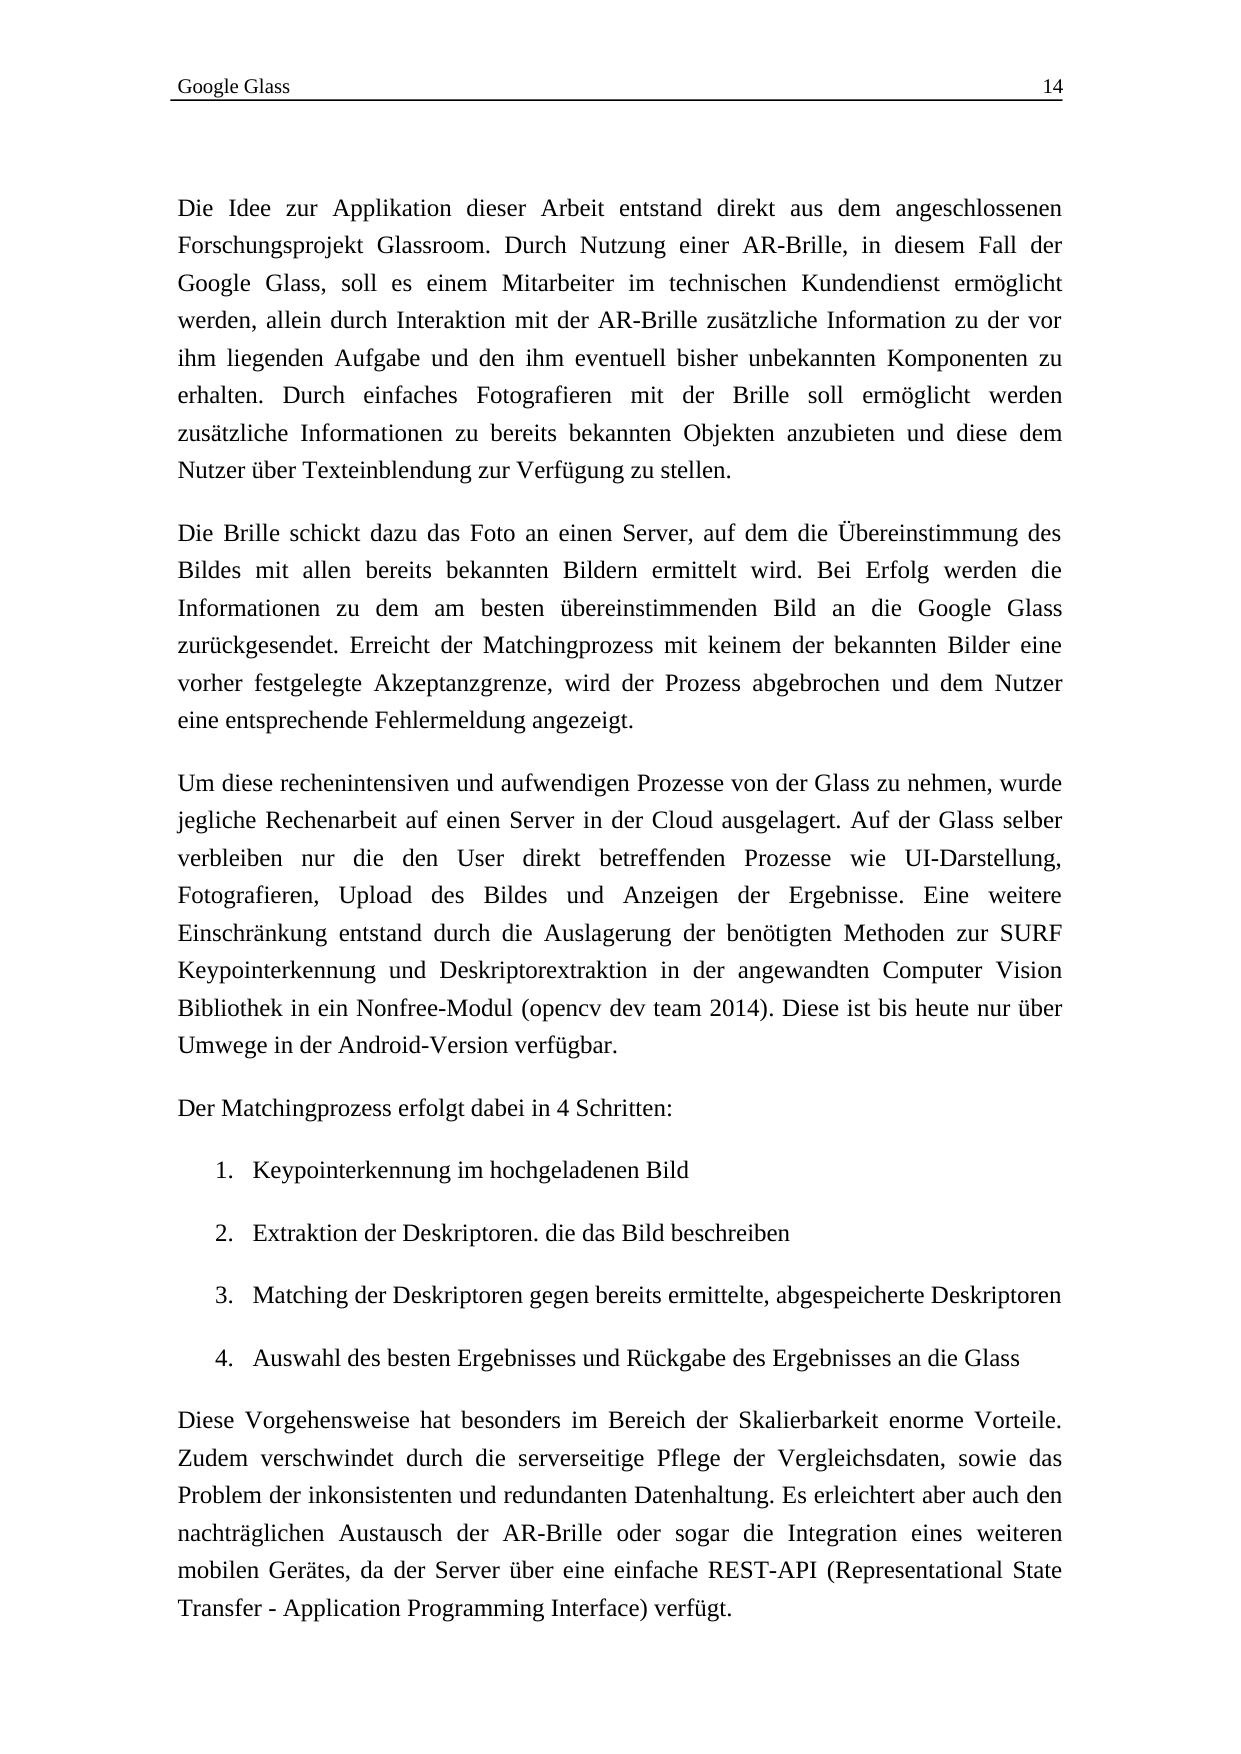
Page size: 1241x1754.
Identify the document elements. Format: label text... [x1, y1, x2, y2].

list Extraktion der Deskriptoren. die das Bild beschreiben [215, 1209, 1063, 1247]
text Die Idee zur Applikation dieser Arbeit entstand direkt aus dem angeschlossenen Forschungsprojekt Glassroom. Durch Nutzung einer AR-Brille, in diesem Fall der Google Glass, soll es einem Mitarbeiter im technischen Kundendienst ermöglicht werden, allein durch Interaktion mit der AR-Brille zusätzliche Information zu der vor ihm liegenden Aufgabe und den ihm eventuell bisher unbekannten Komponenten zu erhalten. Durch einfaches Fotografieren mit der Brille soll ermöglicht werden zusätzliche Informationen zu bereits bekannten Objekten anzubieten und diese dem Nutzer über Texteinblendung zur Verfügung zu stellen. [177, 184, 1063, 484]
list Keypointerkennung im hochgeladenen Bild [215, 1147, 1063, 1184]
text Der Matchingprozess erfolgt dabei in 4 Schritten: [177, 1084, 1063, 1122]
text Die Brille schickt dazu das Foto an einen Server, auf dem die Übereinstimmung des Bildes mit allen bereits bekannten Bildern ermittelt wird. Bei Erfolg werden die Informationen zu dem am besten übereinstimmenden Bild an die Google Glass zurückgesendet. Erreicht der Matchingprozess mit keinem der bekannten Bilder eine vorher festgelegte Akzeptanzgrenze, wird der Prozess abgebrochen und dem Nutzer eine entsprechende Fehlermeldung angezeigt. [177, 509, 1063, 734]
list Auswahl des besten Ergebnisses und Rückgabe des Ergebnisses an die Glass [215, 1334, 1063, 1372]
text Diese Vorgehensweise hat besonders im Bereich der Skalierbarkeit enorme Vorteile. Zudem verschwindet durch die serverseitige Pflege der Vergleichsdaten, sowie das Problem der inkonsistenten und redundanten Datenhaltung. Es erleichtert aber auch den nachträglichen Austausch der AR-Brille oder sogar die Integration eines weiteren mobilen Gerätes, da der Server über eine einfache REST-API (Representational State Transfer - Application Programming Interface) verfügt. [177, 1397, 1063, 1622]
list Matching der Deskriptoren gegen bereits ermittelte, abgespeicherte Deskriptoren [215, 1272, 1063, 1309]
text Um diese rechenintensiven und aufwendigen Prozesse von der Glass zu nehmen, wurde jegliche Rechenarbeit auf einen Server in der Cloud ausgelagert. Auf der Glass selber verbleiben nur die den User direkt betreffenden Prozesse wie UI-Darstellung, Fotografieren, Upload des Bildes und Anzeigen der Ergebnisse. Eine weitere Einschränkung entstand durch die Auslagerung der benötigten Methoden zur SURF Keypointerkennung und Deskriptorextraktion in der angewandten Computer Vision Bibliothek in ein Nonfree-Modul (opencv dev team 2014). Diese ist bis heute nur über Umwege in der Android-Version verfügbar. [177, 759, 1063, 1059]
